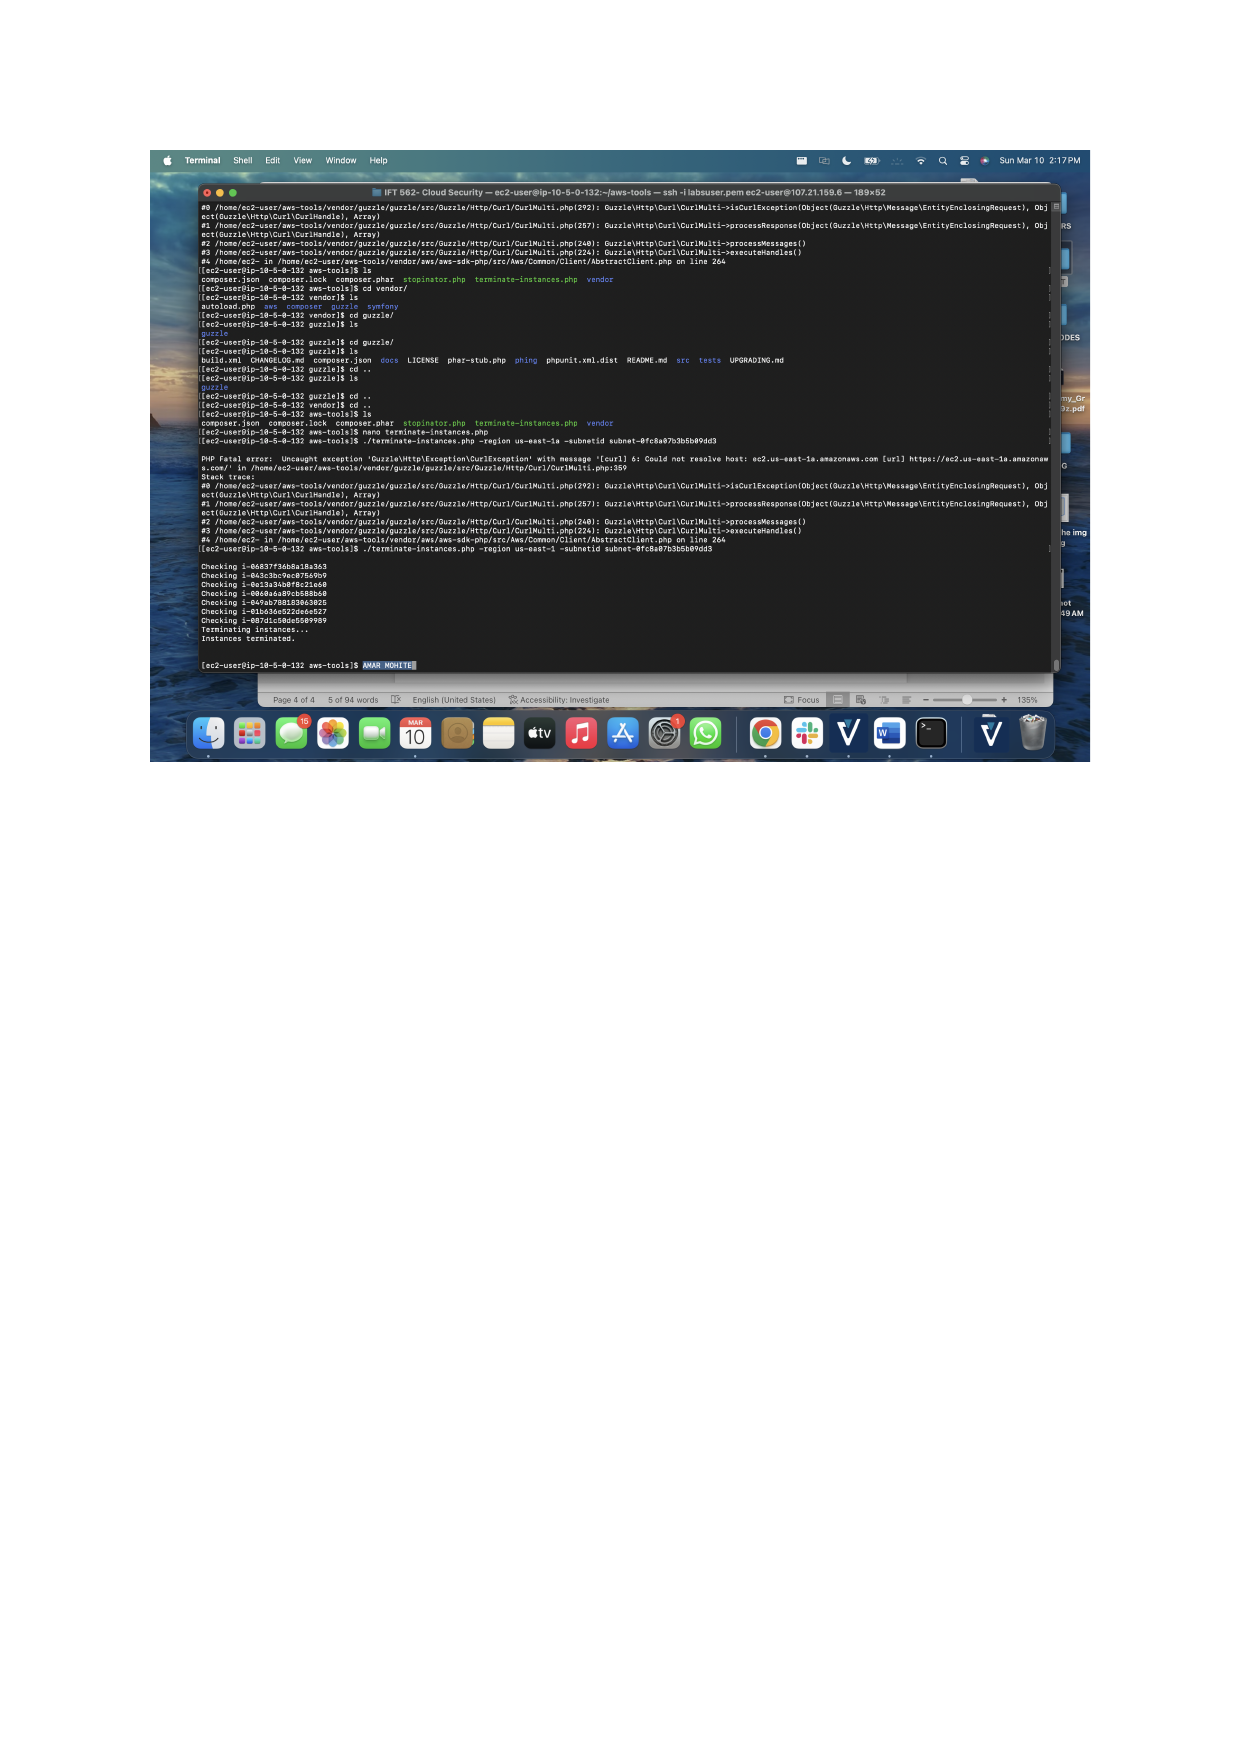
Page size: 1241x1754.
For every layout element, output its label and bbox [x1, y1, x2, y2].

picture [150, 150, 1091, 762]
